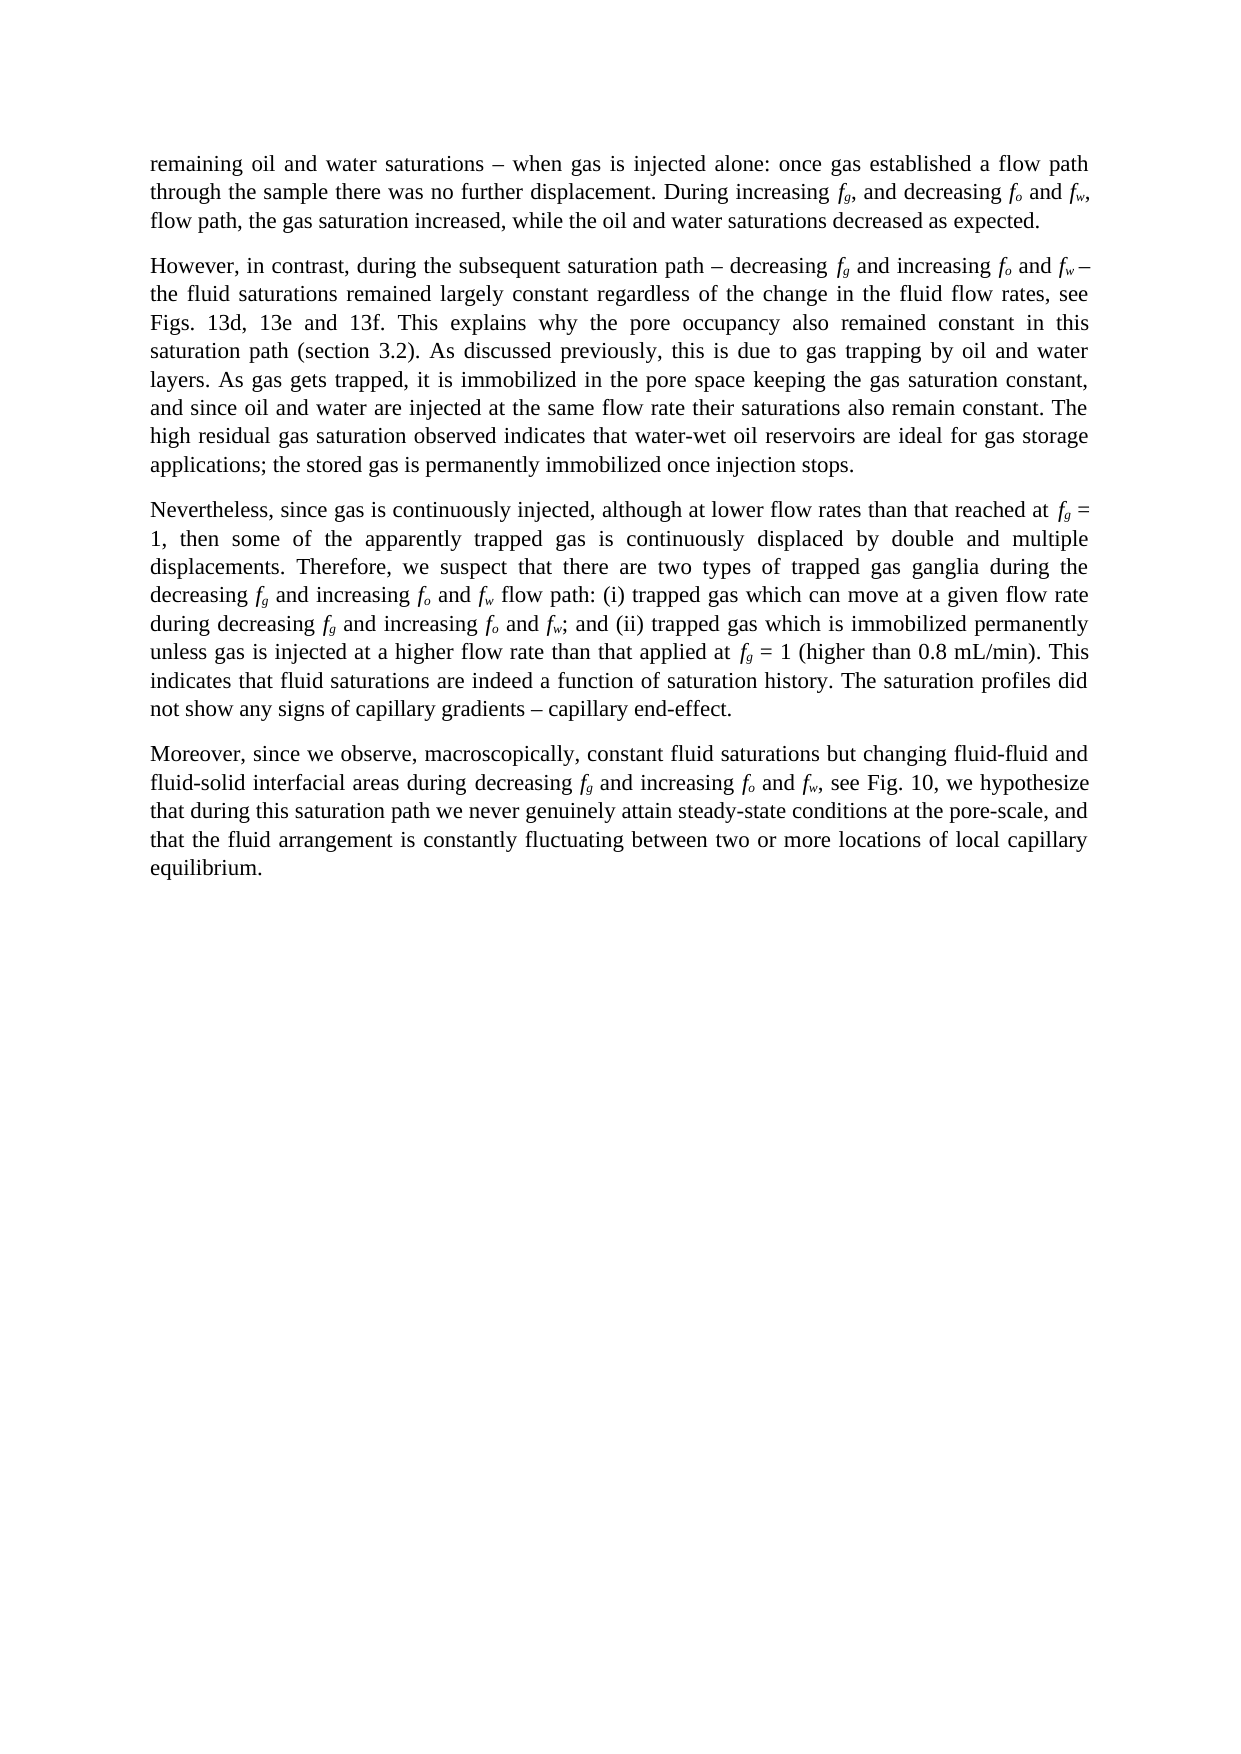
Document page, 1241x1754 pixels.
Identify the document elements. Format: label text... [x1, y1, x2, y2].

text Moreover, since we observe, macroscopically, constant fluid saturations but changing fluid-fluid and fluid-solid interfacial areas during decreasing fg and increasing fo and fw, see Fig. 10, we hypothesize that during this saturation path we never genuinely attain steady-state conditions at the pore-scale, and that the fluid arrangement is constantly fluctuating between two or more locations of local capillary equilibrium. [150, 740, 1090, 880]
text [150, 150, 1090, 233]
text Nevertheless, since gas is continuously injected, although at lower flow rates than that reached at fg = 1, then some of the apparently trapped gas is continuously displaced by double and multiple displacements. Therefore, we suspect that there are two types of trapped gas ganglia during the decreasing fg and increasing fo and fw flow path: (i) trapped gas which can move at a given flow rate during decreasing fg and increasing fo and fw; and (ii) trapped gas which is immobilized permanently unless gas is injected at a higher flow rate than that applied at fg = 1 (higher than 0.8 mL/min). This indicates that fluid saturations are indeed a function of saturation history. The saturation profiles did not show any signs of capillary gradients – capillary end-effect. [150, 496, 1090, 722]
text However, in contrast, during the subsequent saturation path – decreasing fg and increasing fo and fw – the fluid saturations remained largely constant regardless of the change in the fluid flow rates, see Figs. 13d, 13e and 13f. This explains why the pore occupancy also remained constant in this saturation path (section 3.2). As discussed previously, this is due to gas trapping by oil and water layers. As gas gets trapped, it is immobilized in the pore space keeping the gas saturation constant, and since oil and water are injected at the same flow rate their saturations also remain constant. The high residual gas saturation observed indicates that water-wet oil reservoirs are ideal for gas storage applications; the stored gas is permanently immobilized once injection stops. [150, 252, 1090, 477]
